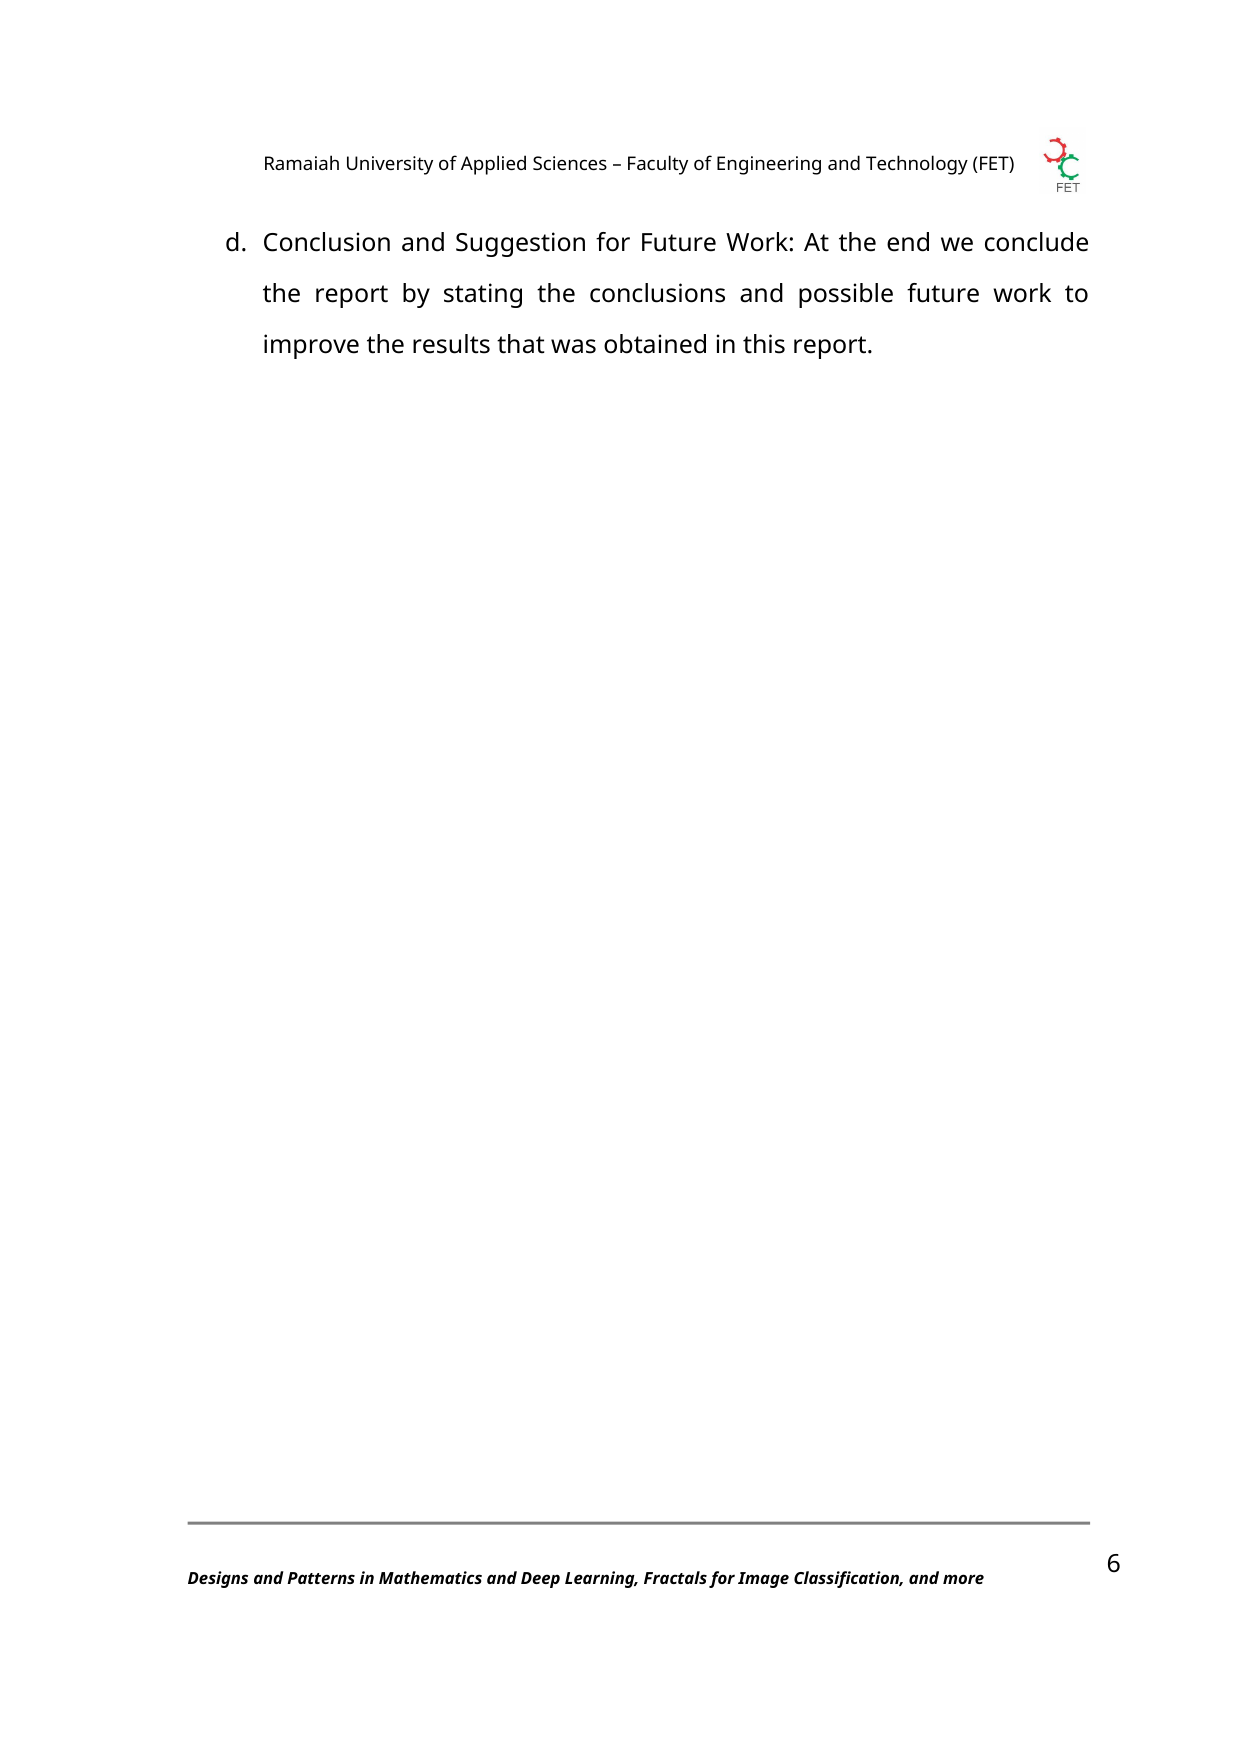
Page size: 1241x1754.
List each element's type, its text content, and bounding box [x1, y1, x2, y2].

list Conclusion and Suggestion for Future Work: At the end we conclude the report by stating the conclusions and possible future work to improve the results that was obtained in this report. [225, 225, 1090, 361]
picture [1038, 127, 1091, 196]
